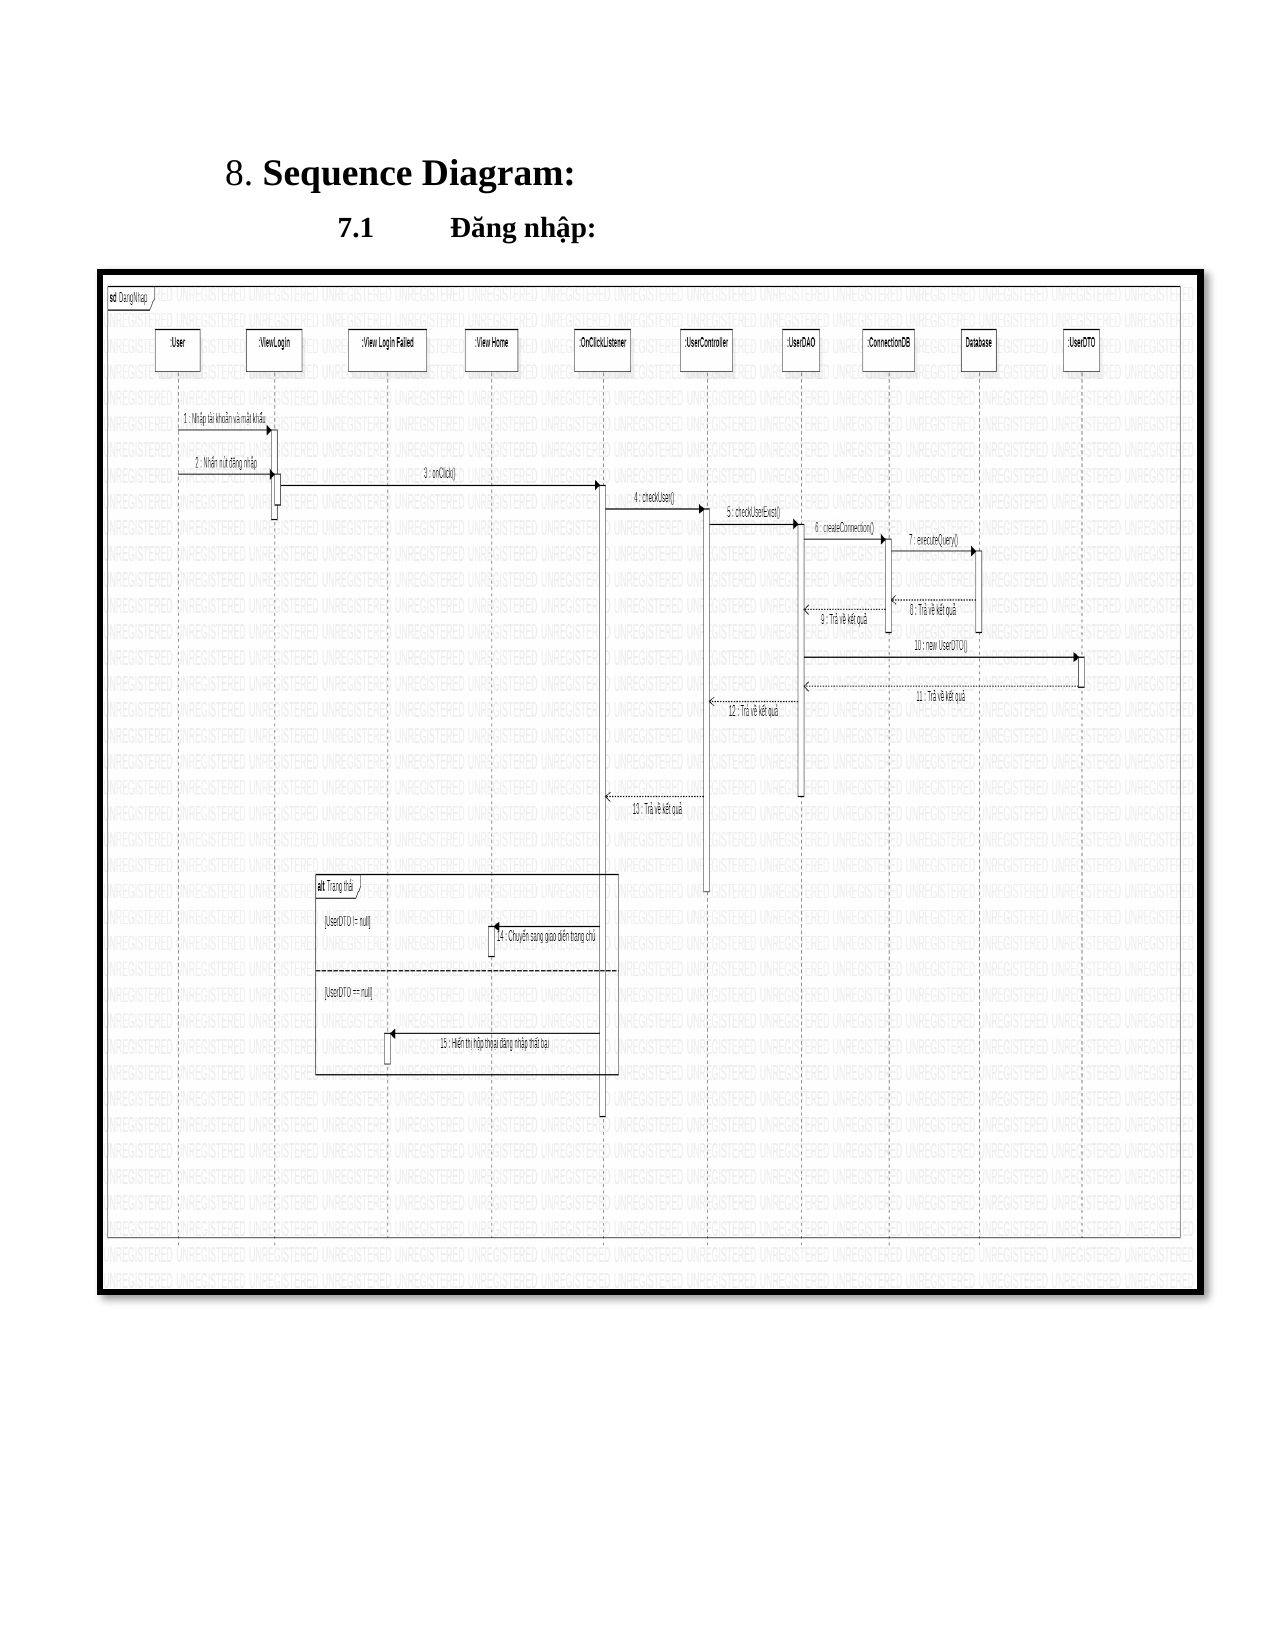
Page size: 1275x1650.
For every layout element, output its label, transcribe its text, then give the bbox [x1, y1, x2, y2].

picture [103, 275, 1197, 1289]
text Sequence Diagram: [225, 150, 1125, 193]
text Đăng nhập: [337, 210, 1125, 243]
